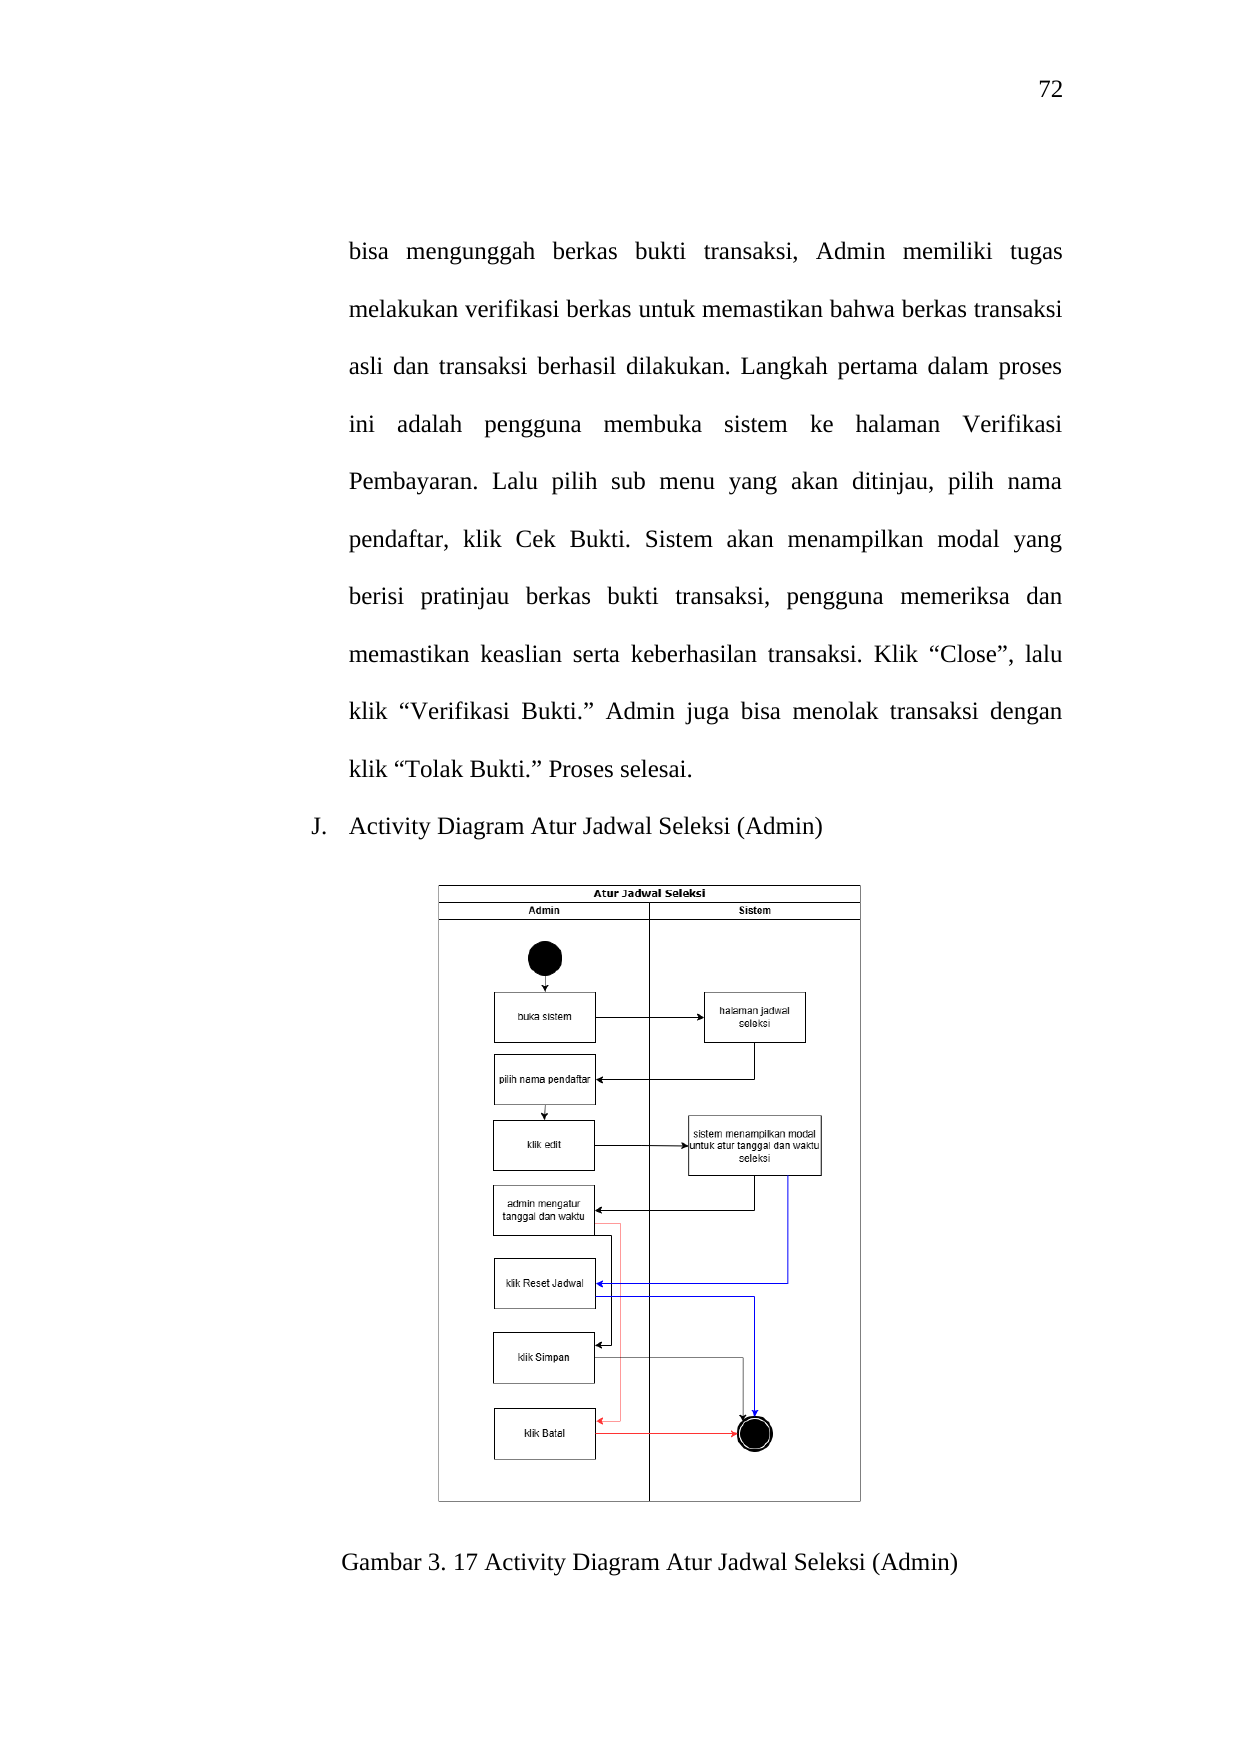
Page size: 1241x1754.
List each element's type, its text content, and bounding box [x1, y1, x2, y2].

picture [438, 885, 861, 1502]
text Gambar 3. 17 Activity Diagram Atur Jadwal Seleksi (Admin) [236, 1547, 1063, 1575]
list Activity Diagram Atur Jadwal Seleksi (Admin) [311, 811, 1063, 840]
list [348, 236, 1063, 782]
